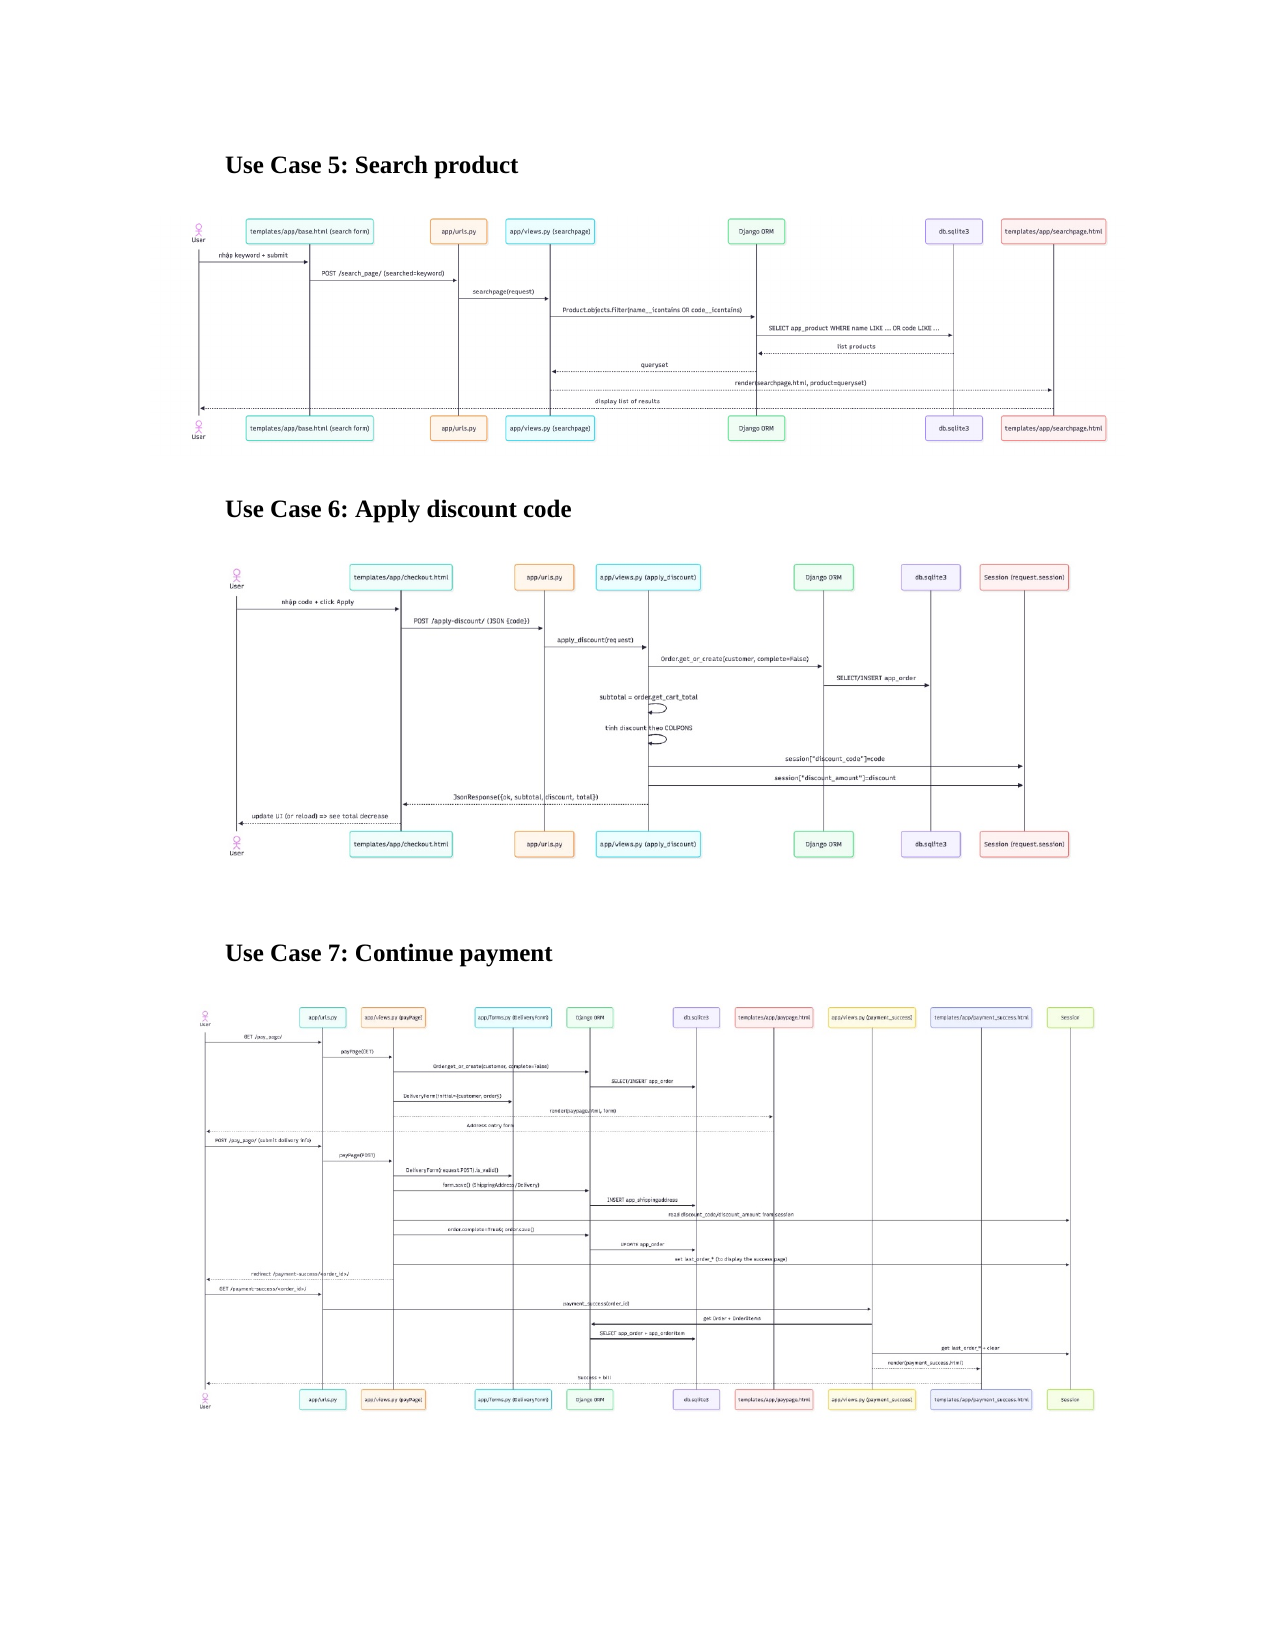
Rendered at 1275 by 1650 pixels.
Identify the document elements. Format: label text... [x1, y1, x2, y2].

list Use Case 5: Search product [225, 150, 1125, 179]
list Use Case 6: Apply discount code [225, 494, 1125, 523]
picture [150, 216, 1125, 456]
picture [166, 1004, 1109, 1422]
picture [186, 561, 1089, 873]
list Use Case 7: Continue payment [225, 938, 1125, 967]
